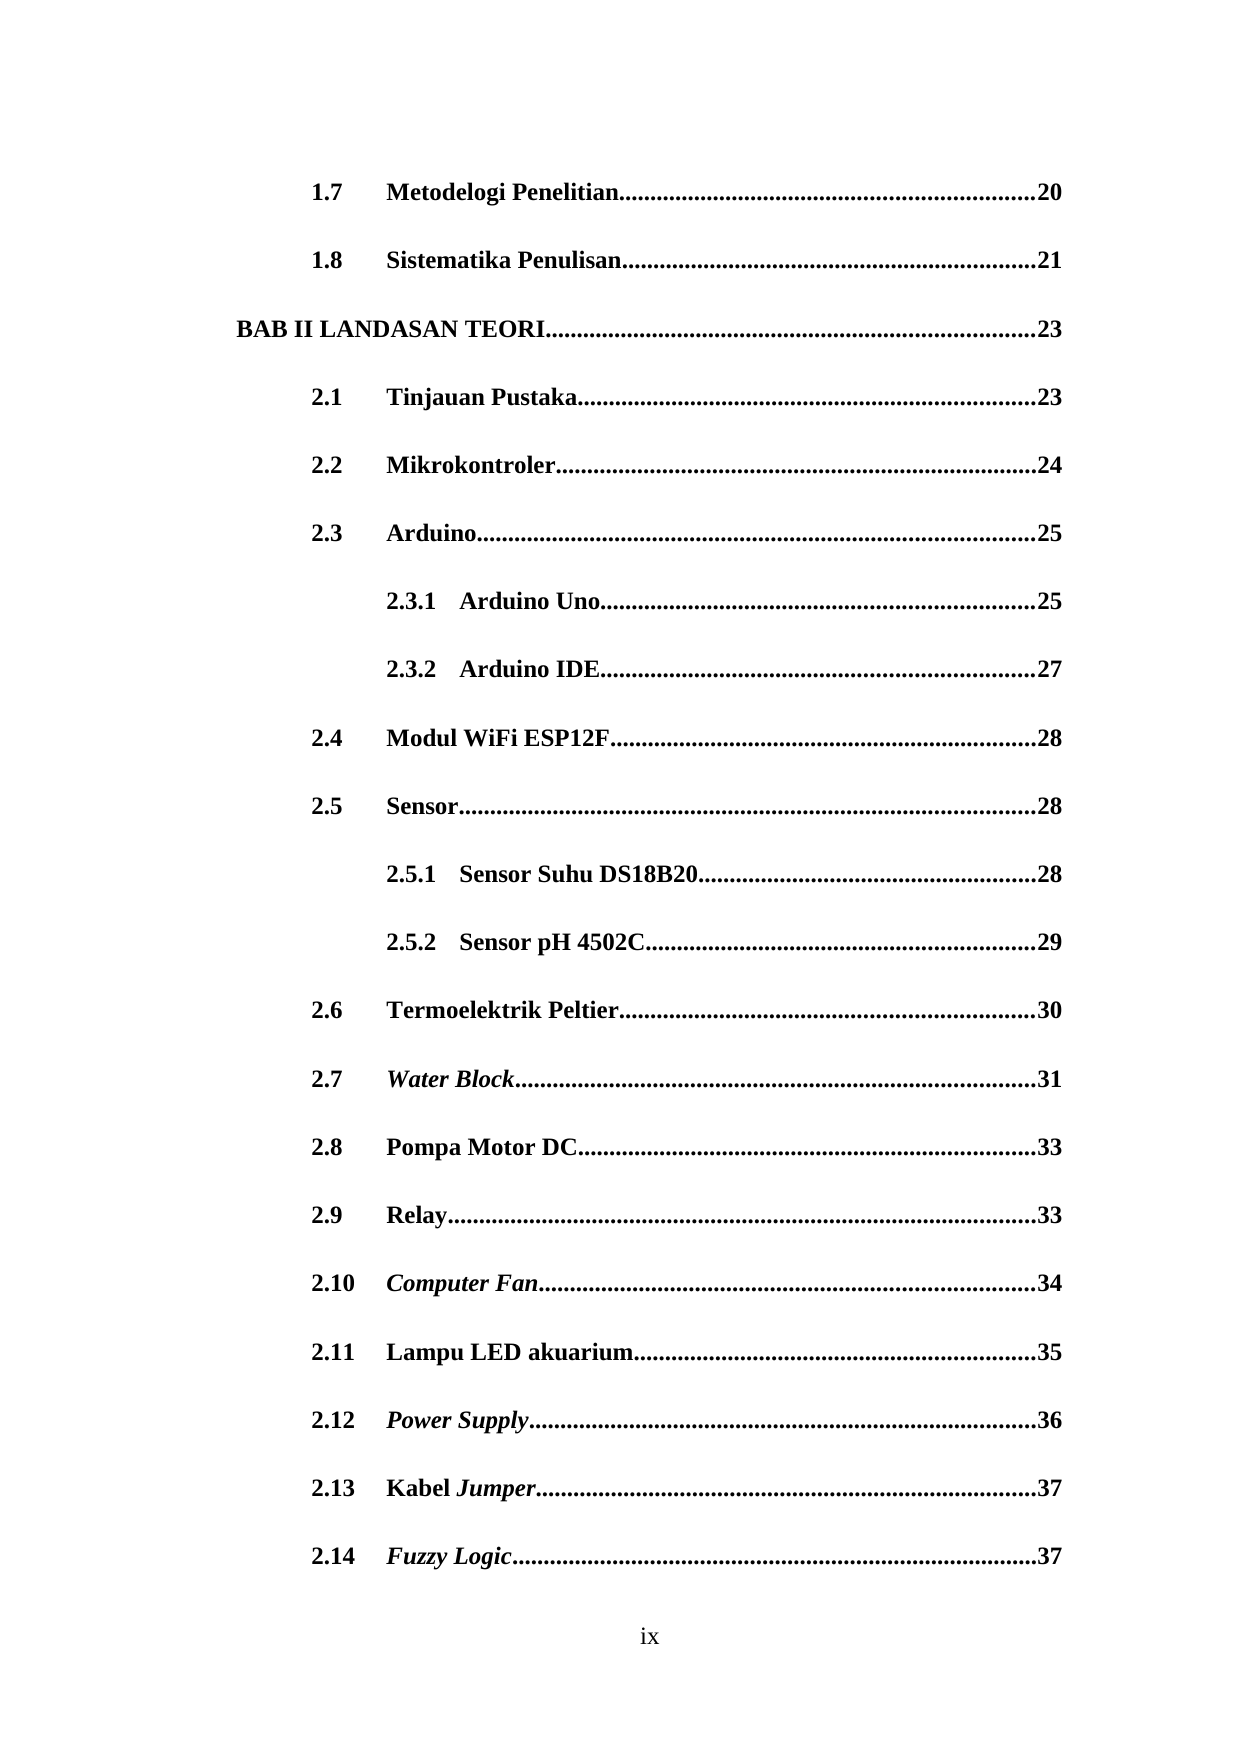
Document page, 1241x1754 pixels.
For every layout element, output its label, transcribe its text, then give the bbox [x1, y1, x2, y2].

text 1.8 Sistematika Penulisan 21 [311, 245, 1063, 274]
text 2.10 Computer Fan 34 [311, 1268, 1063, 1297]
text BAB II LANDASAN TEORI 23 [236, 314, 1063, 342]
text 2.2 Mikrokontroler 24 [311, 450, 1063, 478]
text 2.5.1 Sensor Suhu DS18B20 28 [386, 859, 1063, 888]
text 2.5 Sensor 28 [311, 791, 1063, 820]
text 2.9 Relay 33 [311, 1200, 1063, 1229]
text 1.7 Metodelogi Penelitian 20 [311, 177, 1063, 206]
text 2.1 Tinjauan Pustaka 23 [311, 382, 1063, 410]
text 2.3.1 Arduino Uno 25 [386, 586, 1063, 615]
text 2.7 Water Block 31 [311, 1064, 1063, 1093]
text 2.12 Power Supply 36 [311, 1405, 1063, 1434]
text 2.11 Lampu LED akuarium 35 [311, 1337, 1063, 1366]
text 2.5.2 Sensor pH 4502C 29 [386, 927, 1063, 956]
text 2.13 Kabel Jumper 37 [311, 1473, 1063, 1502]
text 2.8 Pompa Motor DC 33 [311, 1132, 1063, 1161]
text 2.14 Fuzzy Logic 37 [311, 1541, 1063, 1570]
text 2.3.2 Arduino IDE 27 [386, 654, 1063, 683]
text 2.4 Modul WiFi ESP12F 28 [311, 723, 1063, 751]
text 2.6 Termoelektrik Peltier 30 [311, 996, 1063, 1024]
text 2.3 Arduino 25 [311, 518, 1063, 547]
